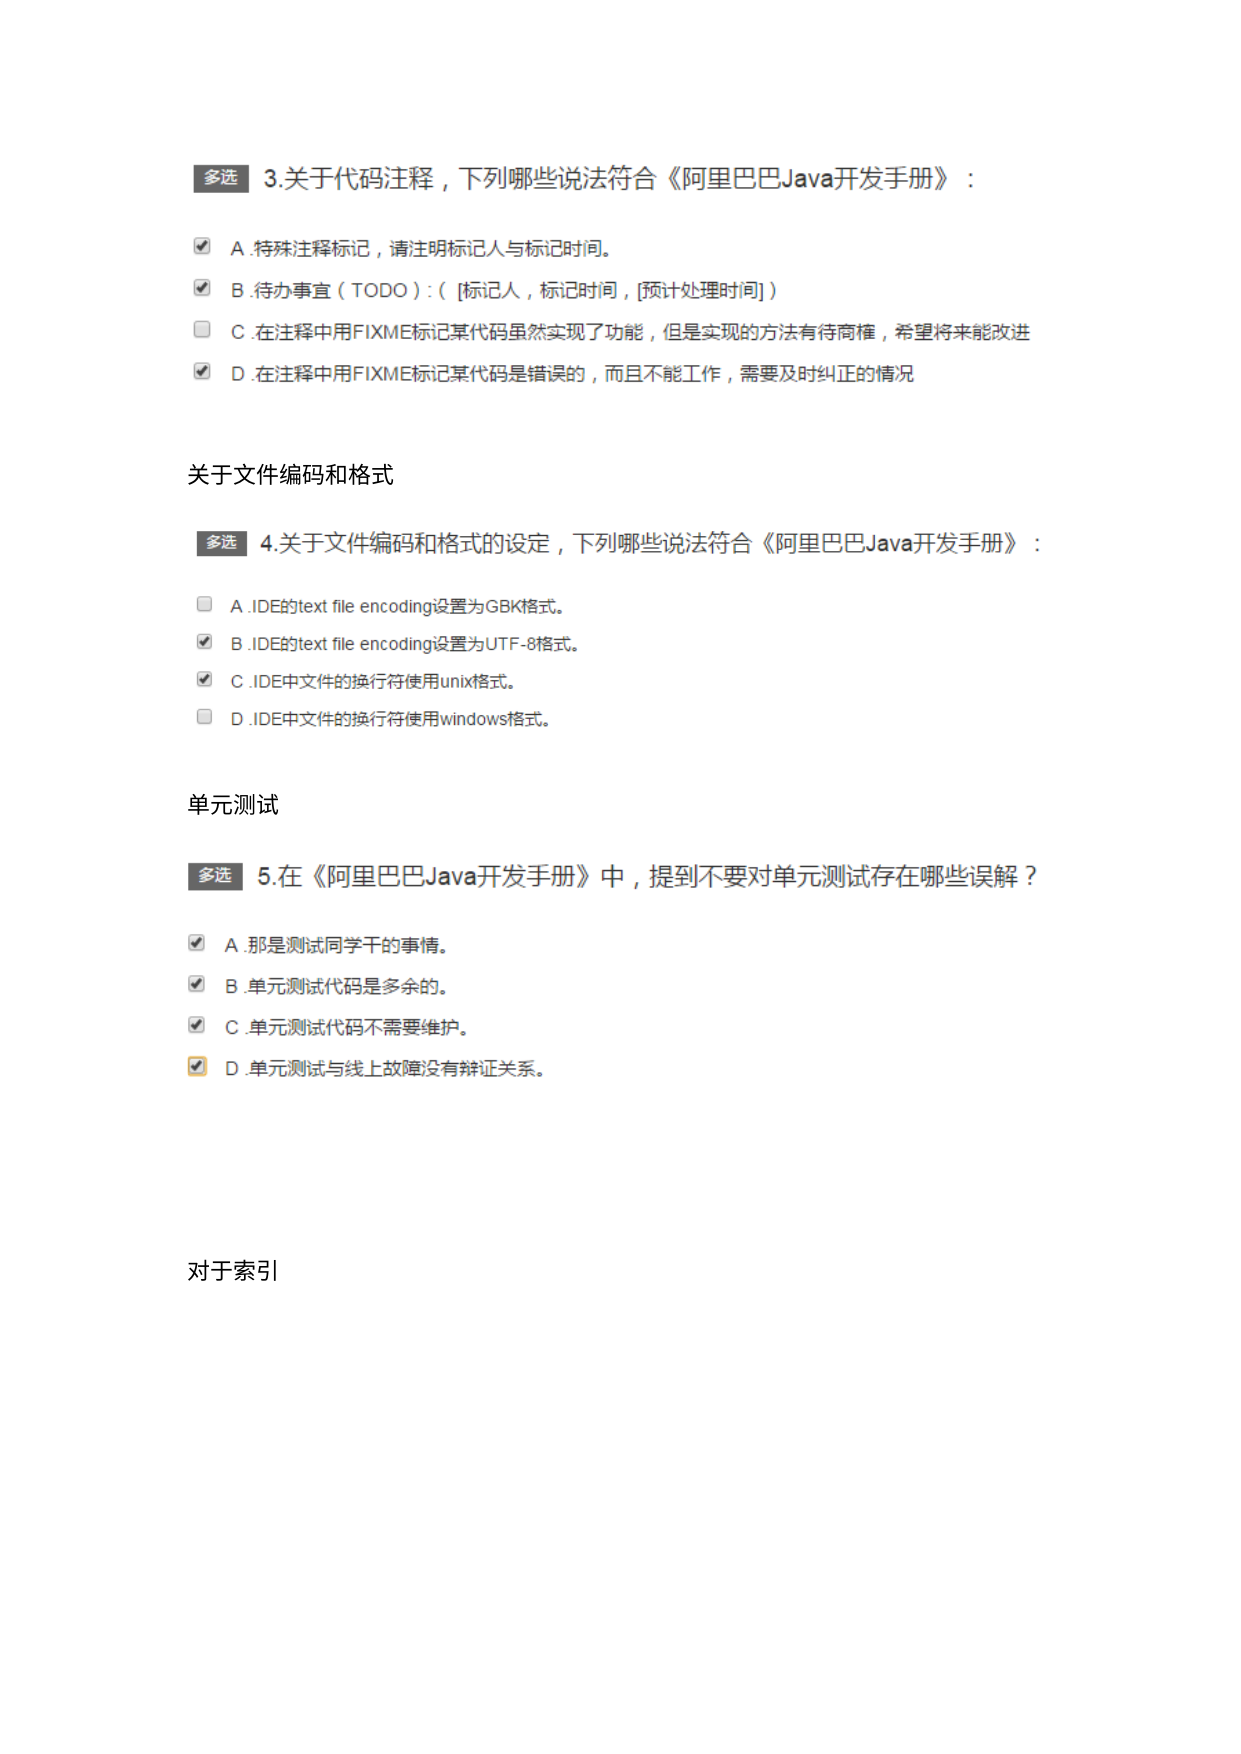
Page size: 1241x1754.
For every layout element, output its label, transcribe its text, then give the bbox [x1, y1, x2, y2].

text 关于文件编码和格式 [187, 441, 1053, 506]
picture [187, 525, 1053, 729]
picture [187, 855, 1053, 1089]
text 单元测试 [187, 771, 1053, 836]
text 对于索引 [187, 1237, 1053, 1302]
picture [187, 162, 1053, 396]
